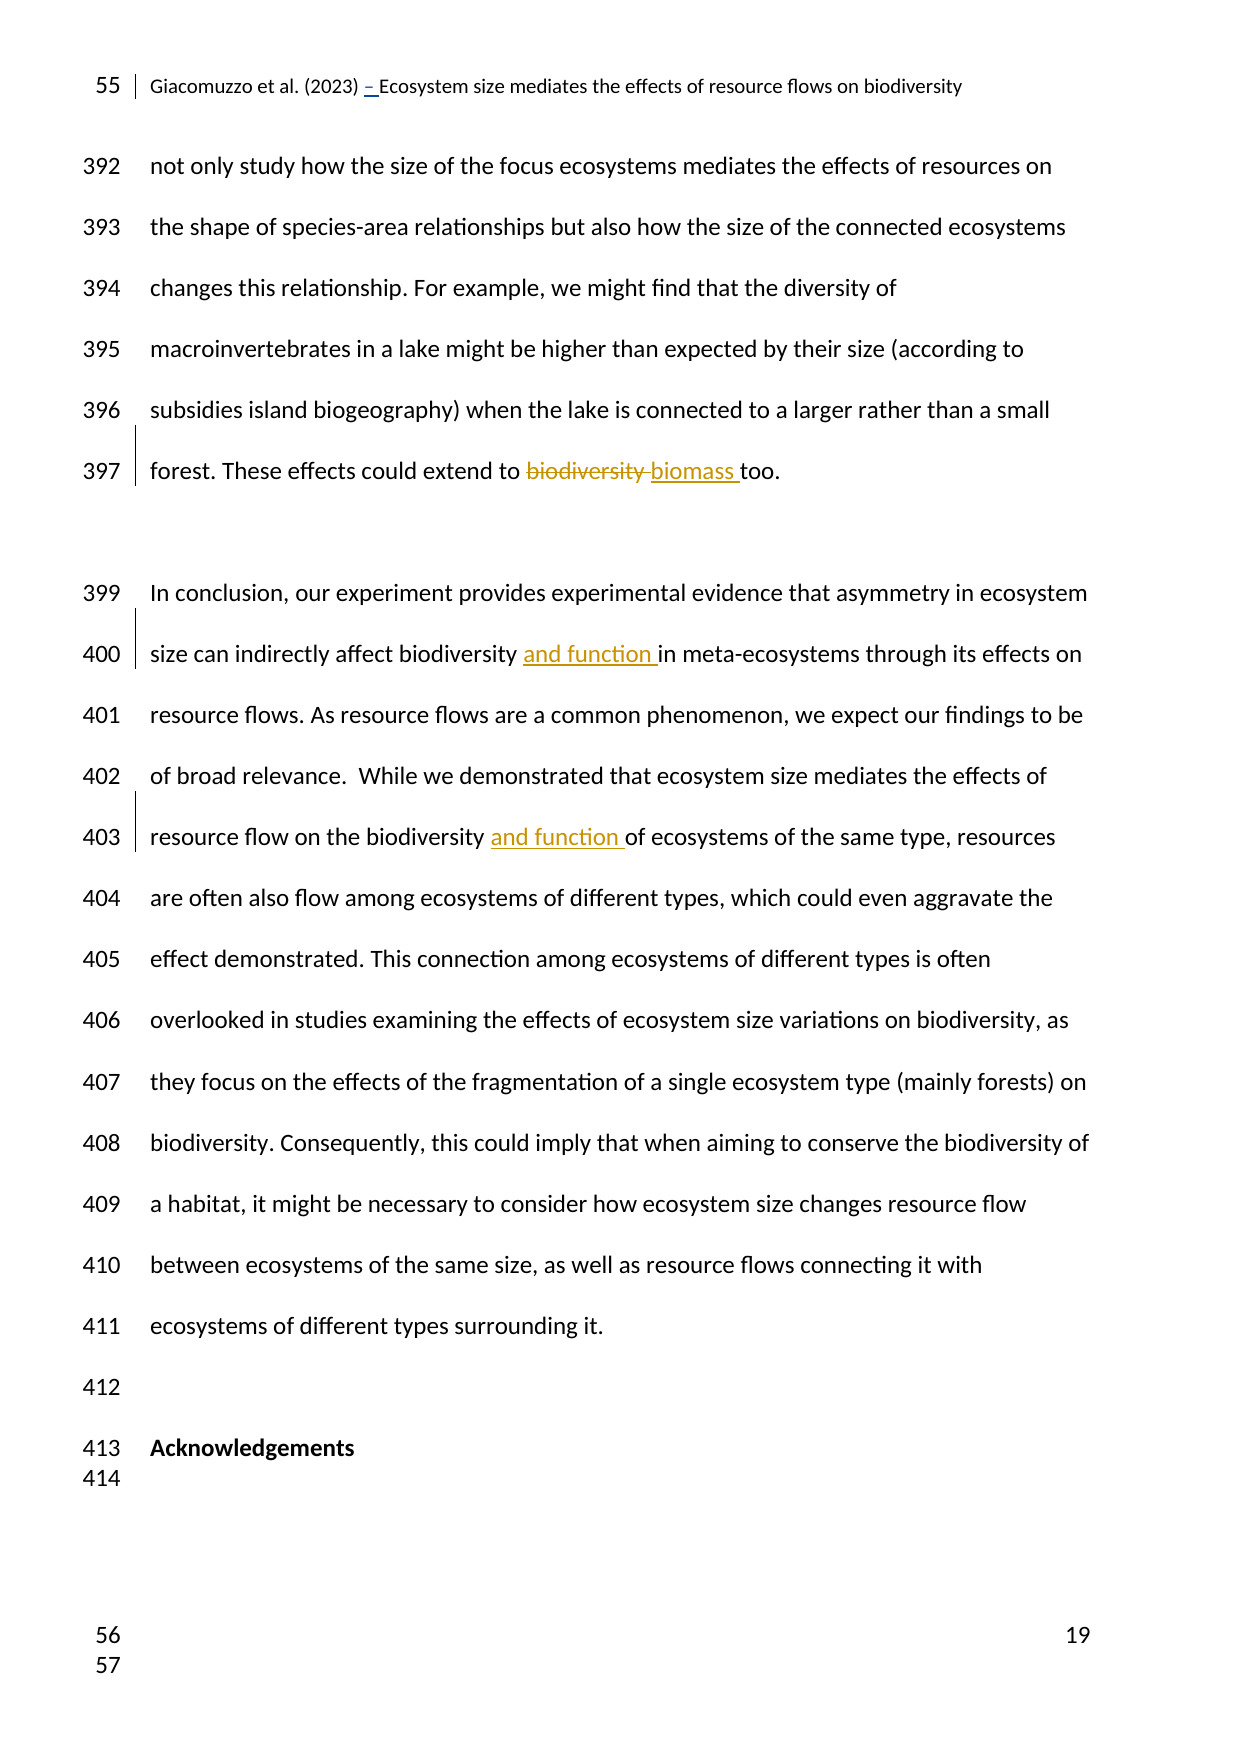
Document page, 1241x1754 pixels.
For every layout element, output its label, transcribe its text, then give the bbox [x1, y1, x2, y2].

text Acknowledgements [150, 1432, 1090, 1462]
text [150, 150, 1090, 547]
text In conclusion, our experiment provides experimental evidence that asymmetry in ecosystem size can indirectly affect biodiversity in meta-ecosystems through its effects on resource flows. As resource flows are a common phenomenon, we expect our findings to be of broad relevance. While we demonstrated that ecosystem size mediates the effects of resource flow on the biodiversity of ecosystems of the same type, resources are often also flow among ecosystems of different types, which could even aggravate the effect demonstrated. This connection among ecosystems of different types is often overlooked in studies examining the effects of ecosystem size variations on biodiversity, as they focus on the effects of the fragmentation of a single ecosystem type (mainly forests) on biodiversity. Consequently, this could imply that when aiming to conserve the biodiversity of a habitat, it might be necessary to consider how ecosystem size changes resource flow between ecosystems of the same size, as well as resource flows connecting it with ecosystems of different types surrounding it. [150, 577, 1090, 1340]
